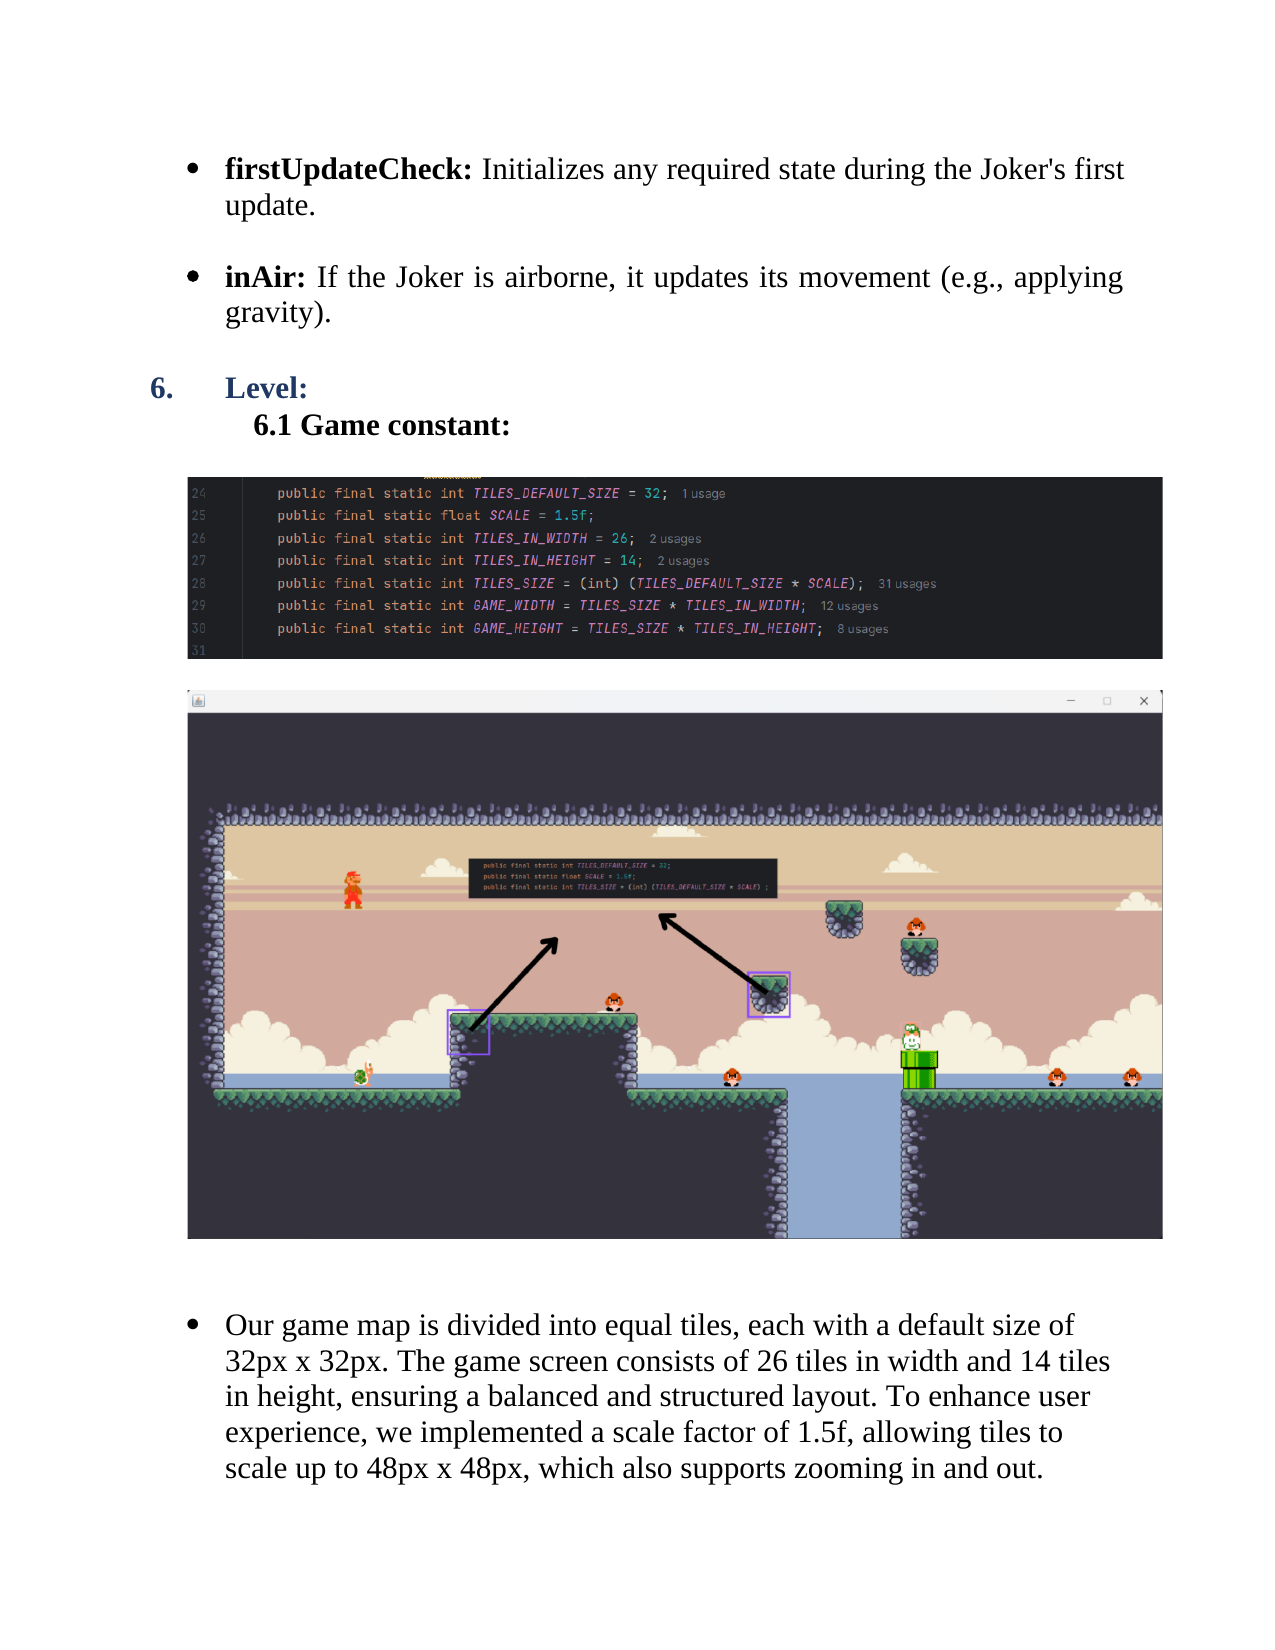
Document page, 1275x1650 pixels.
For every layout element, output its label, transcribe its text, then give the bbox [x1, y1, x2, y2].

list firstUpdateCheck: Initializes any required state during the Joker's first update. [187, 150, 1125, 222]
picture [187, 477, 1163, 659]
picture [187, 690, 1163, 1239]
subtitle 6. Level: [150, 370, 1125, 406]
list inAir: If the Joker is airborne, it updates its movement (e.g., applying gravity). [187, 258, 1125, 330]
list Our game map is divided into equal tiles, each with a default size of 32px x 32px. The game screen consists of 26 tiles in width and 14 tiles in height, ensuring a balanced and structured layout. To enhance user experience, we implemented a scale factor of 1.5f, allowing tiles to scale up to 48px x 48px, which also supports zooming in and out. [187, 1306, 1125, 1486]
list Game constant: [253, 406, 1125, 442]
